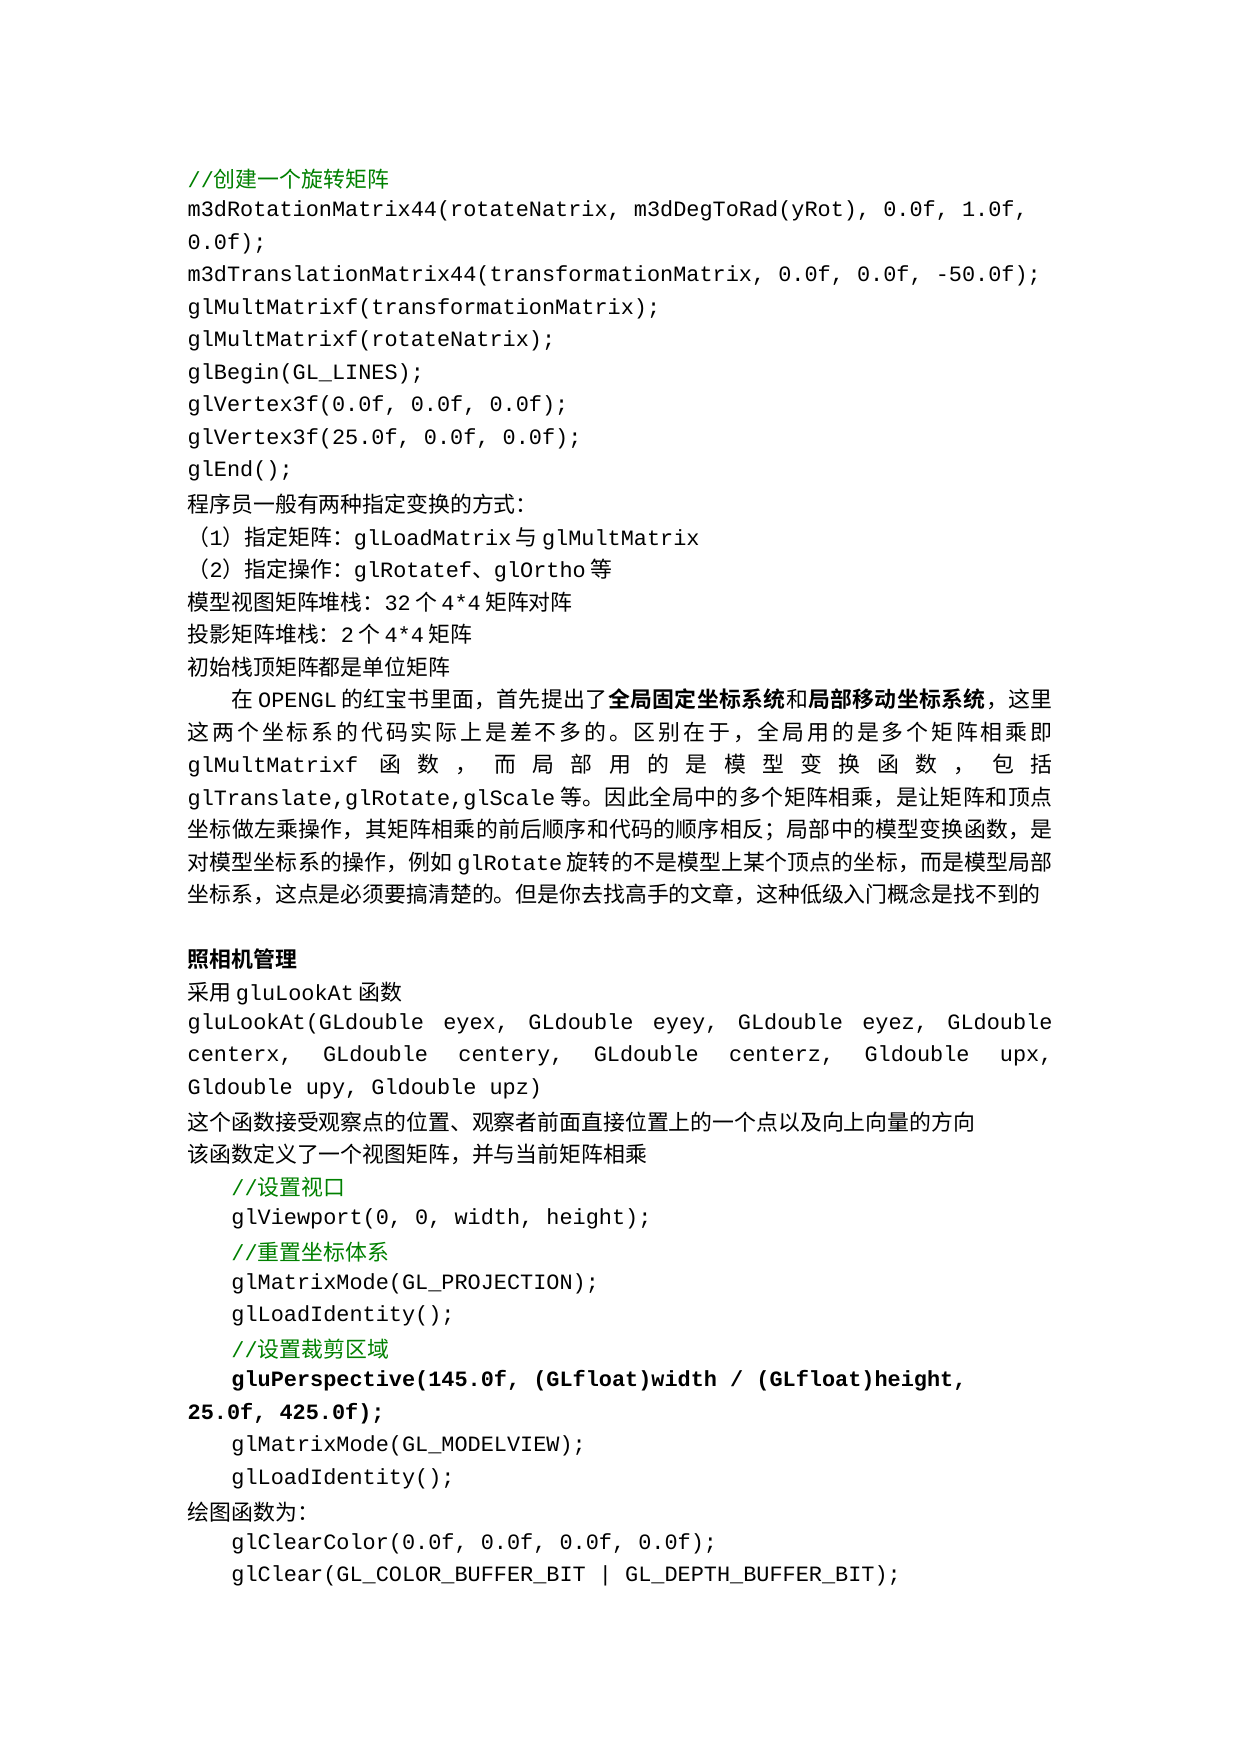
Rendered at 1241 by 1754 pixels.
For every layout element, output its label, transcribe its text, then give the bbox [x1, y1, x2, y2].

text gluLookAt(GLdouble eyex, GLdouble eyey, GLdouble eyez, GLdouble centerx, GLdouble centery, GLdouble centerz, Gldouble upx, Gldouble upy, Gldouble upz) [187, 1007, 1053, 1104]
text 采用gluLookAt函数 [187, 974, 1053, 1007]
text 程序员一般有两种指定变换的方式： [187, 487, 1053, 519]
text //重置坐标体系 [187, 1234, 1053, 1267]
text glViewport(0, 0, width, height); [187, 1202, 1053, 1234]
text 在OPENGL的红宝书里面，首先提出了全局固定坐标系统和局部移动坐标系统，这里这两个坐标系的代码实际上是差不多的。区别在于，全局用的是多个矩阵相乘即glMultMatrixf函数，而局部用的是模型变换函数，包括glTranslate,glRotate,glScale等。因此全局中的多个矩阵相乘，是让矩阵和顶点坐标做左乘操作，其矩阵相乘的前后顺序和代码的顺序相反；局部中的模型变换函数，是对模型坐标系的操作，例如glRotate旋转的不是模型上某个顶点的坐标，而是模型局部坐标系，这点是必须要搞清楚的。但是你去找高手的文章，这种低级入门概念是找不到的 [187, 682, 1053, 909]
text 模型视图矩阵堆栈：32个4*4矩阵对阵 [187, 584, 1053, 617]
text glMatrixMode(GL_MODELVIEW); [187, 1429, 1053, 1462]
text //设置裁剪区域 [187, 1332, 1053, 1364]
text 这个函数接受观察点的位置、观察者前面直接位置上的一个点以及向上向量的方向 [187, 1104, 1053, 1137]
text 照相机管理 [187, 942, 1053, 974]
text glVertex3f(25.0f, 0.0f, 0.0f); [187, 422, 1053, 454]
text gluPerspective(145.0f, (GLfloat)width / (GLfloat)height, 25.0f, 425.0f); [187, 1364, 1053, 1429]
text glMatrixMode(GL_PROJECTION); [187, 1267, 1053, 1299]
text （2）指定操作：glRotatef、glOrtho等 [187, 552, 1053, 584]
text glVertex3f(0.0f, 0.0f, 0.0f); [187, 389, 1053, 422]
text 投影矩阵堆栈：2个4*4矩阵 [187, 617, 1053, 649]
text glMultMatrixf(rotateNatrix); [187, 324, 1053, 357]
text glClear(GL_COLOR_BUFFER_BIT | GL_DEPTH_BUFFER_BIT); [187, 1559, 1053, 1592]
text //创建一个旋转矩阵 [187, 162, 1053, 194]
text glClearColor(0.0f, 0.0f, 0.0f, 0.0f); [187, 1527, 1053, 1559]
text glLoadIdentity(); [187, 1462, 1053, 1494]
text （1）指定矩阵：glLoadMatrix与glMultMatrix [187, 519, 1053, 552]
text m3dTranslationMatrix44(transformationMatrix, 0.0f, 0.0f, -50.0f); [187, 259, 1053, 292]
text 该函数定义了一个视图矩阵，并与当前矩阵相乘 [187, 1137, 1053, 1169]
text //设置视口 [187, 1169, 1053, 1202]
text m3dRotationMatrix44(rotateNatrix, m3dDegToRad(yRot), 0.0f, 1.0f, 0.0f); [187, 194, 1053, 259]
text glEnd(); [187, 454, 1053, 487]
text glBegin(GL_LINES); [187, 357, 1053, 389]
text 绘图函数为： [187, 1494, 1053, 1527]
text glMultMatrixf(transformationMatrix); [187, 292, 1053, 324]
text glLoadIdentity(); [187, 1299, 1053, 1332]
text 初始栈顶矩阵都是单位矩阵 [187, 649, 1053, 682]
